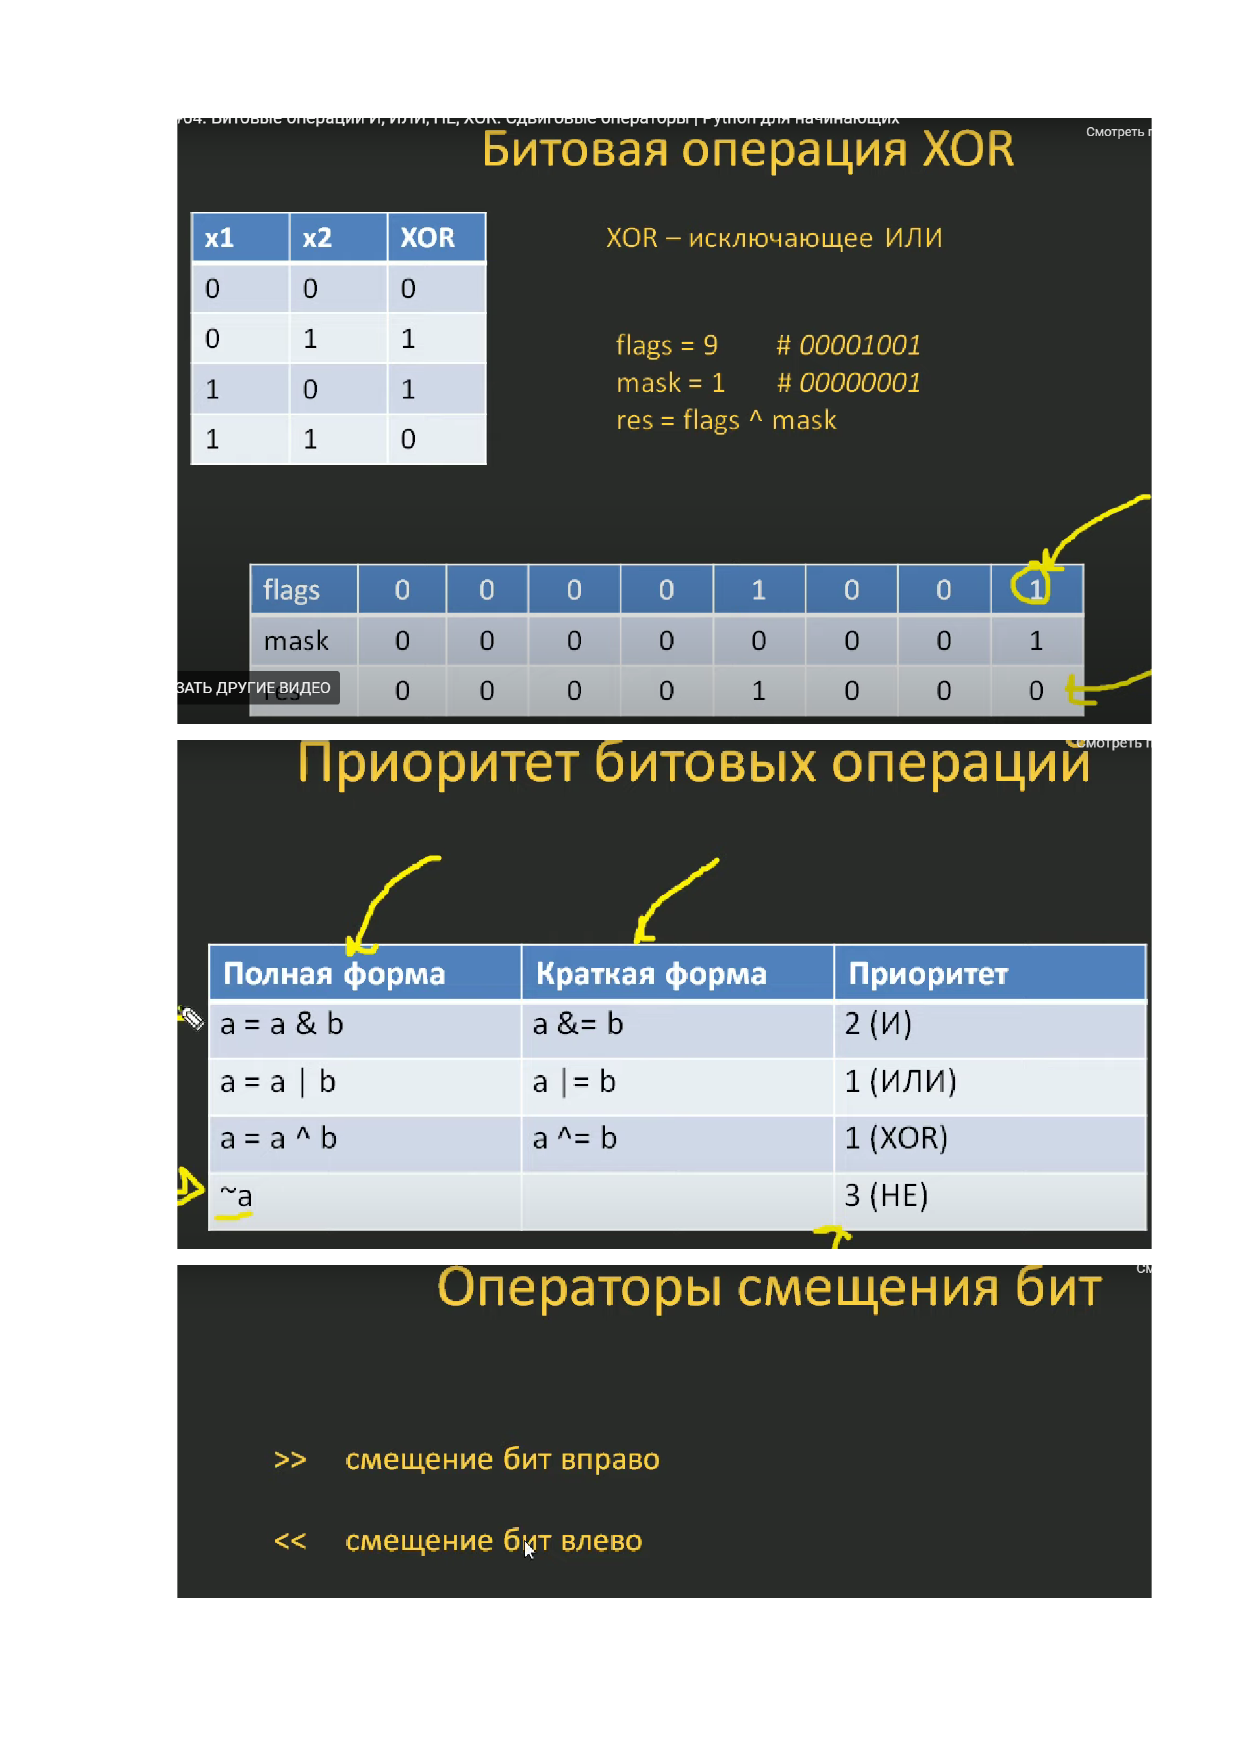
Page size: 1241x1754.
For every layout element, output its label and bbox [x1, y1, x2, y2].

picture [177, 740, 1152, 1249]
picture [177, 118, 1152, 724]
picture [177, 1265, 1152, 1598]
